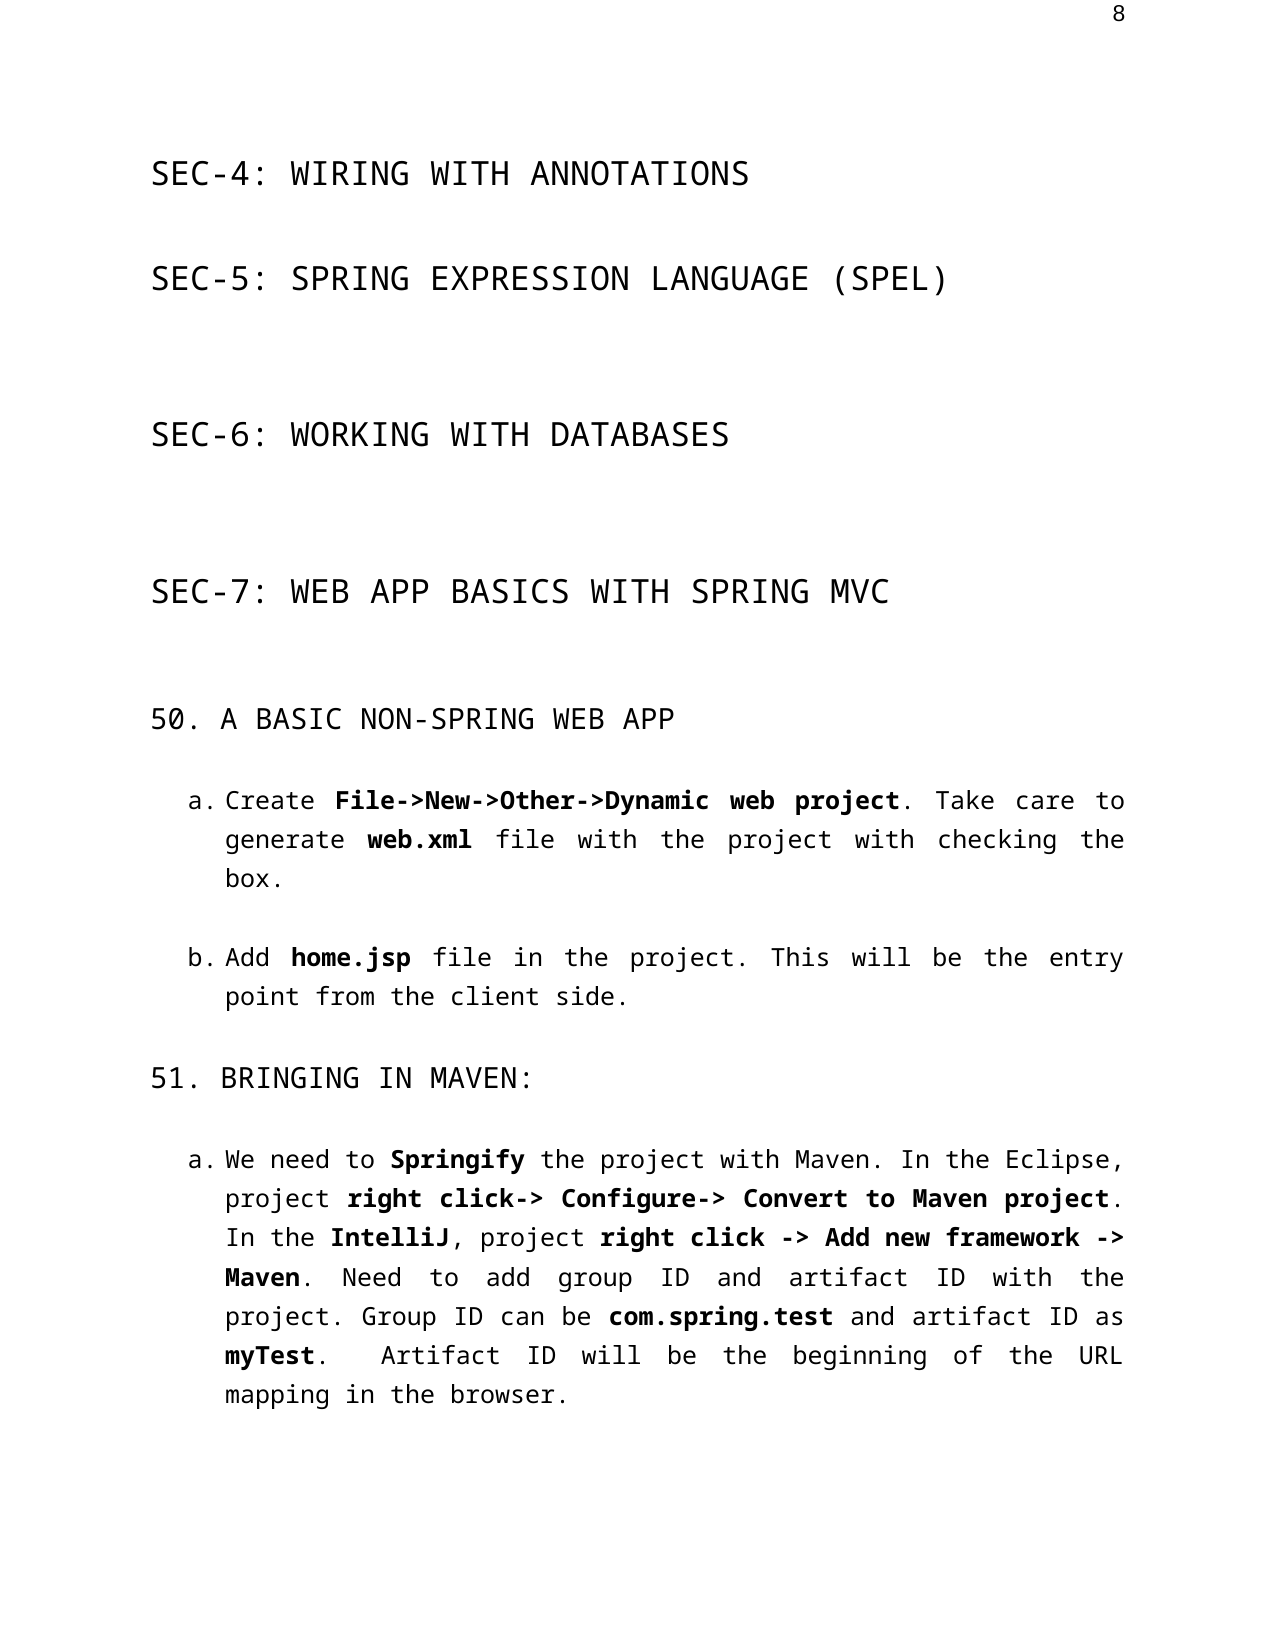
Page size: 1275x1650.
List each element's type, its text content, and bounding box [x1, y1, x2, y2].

text 50. A BASIC NON-SPRING WEB APP [150, 698, 1125, 738]
text 51. BRINGING IN MAVEN: [150, 1057, 1125, 1097]
list Create File->New->Other->Dynamic web project. Take care to generate web.xml file with the project with checking the box. [187, 783, 1125, 895]
list Add home.jsp file in the project. This will be the entry point from the client side. [187, 939, 1125, 1013]
text SEC-5: SPRING EXPRESSION LANGUAGE (SPEL) [150, 254, 1125, 300]
list We need to Springify the project with Maven. In the Eclipse, project right click-> Configure-> Convert to Maven project. In the IntelliJ, project right click -> Add new framework -> Maven. Need to add group ID and artifact ID with the project. Group ID can be com.spring.test and artifact ID as myTest. Artifact ID will be the beginning of the URL mapping in the browser. [187, 1142, 1125, 1411]
text SEC-6: WORKING WITH DATABASES [150, 411, 1125, 456]
text SEC-7: WEB APP BASICS WITH SPRING MVC [150, 567, 1125, 613]
text SEC-4: WIRING WITH ANNOTATIONS [150, 150, 1125, 195]
